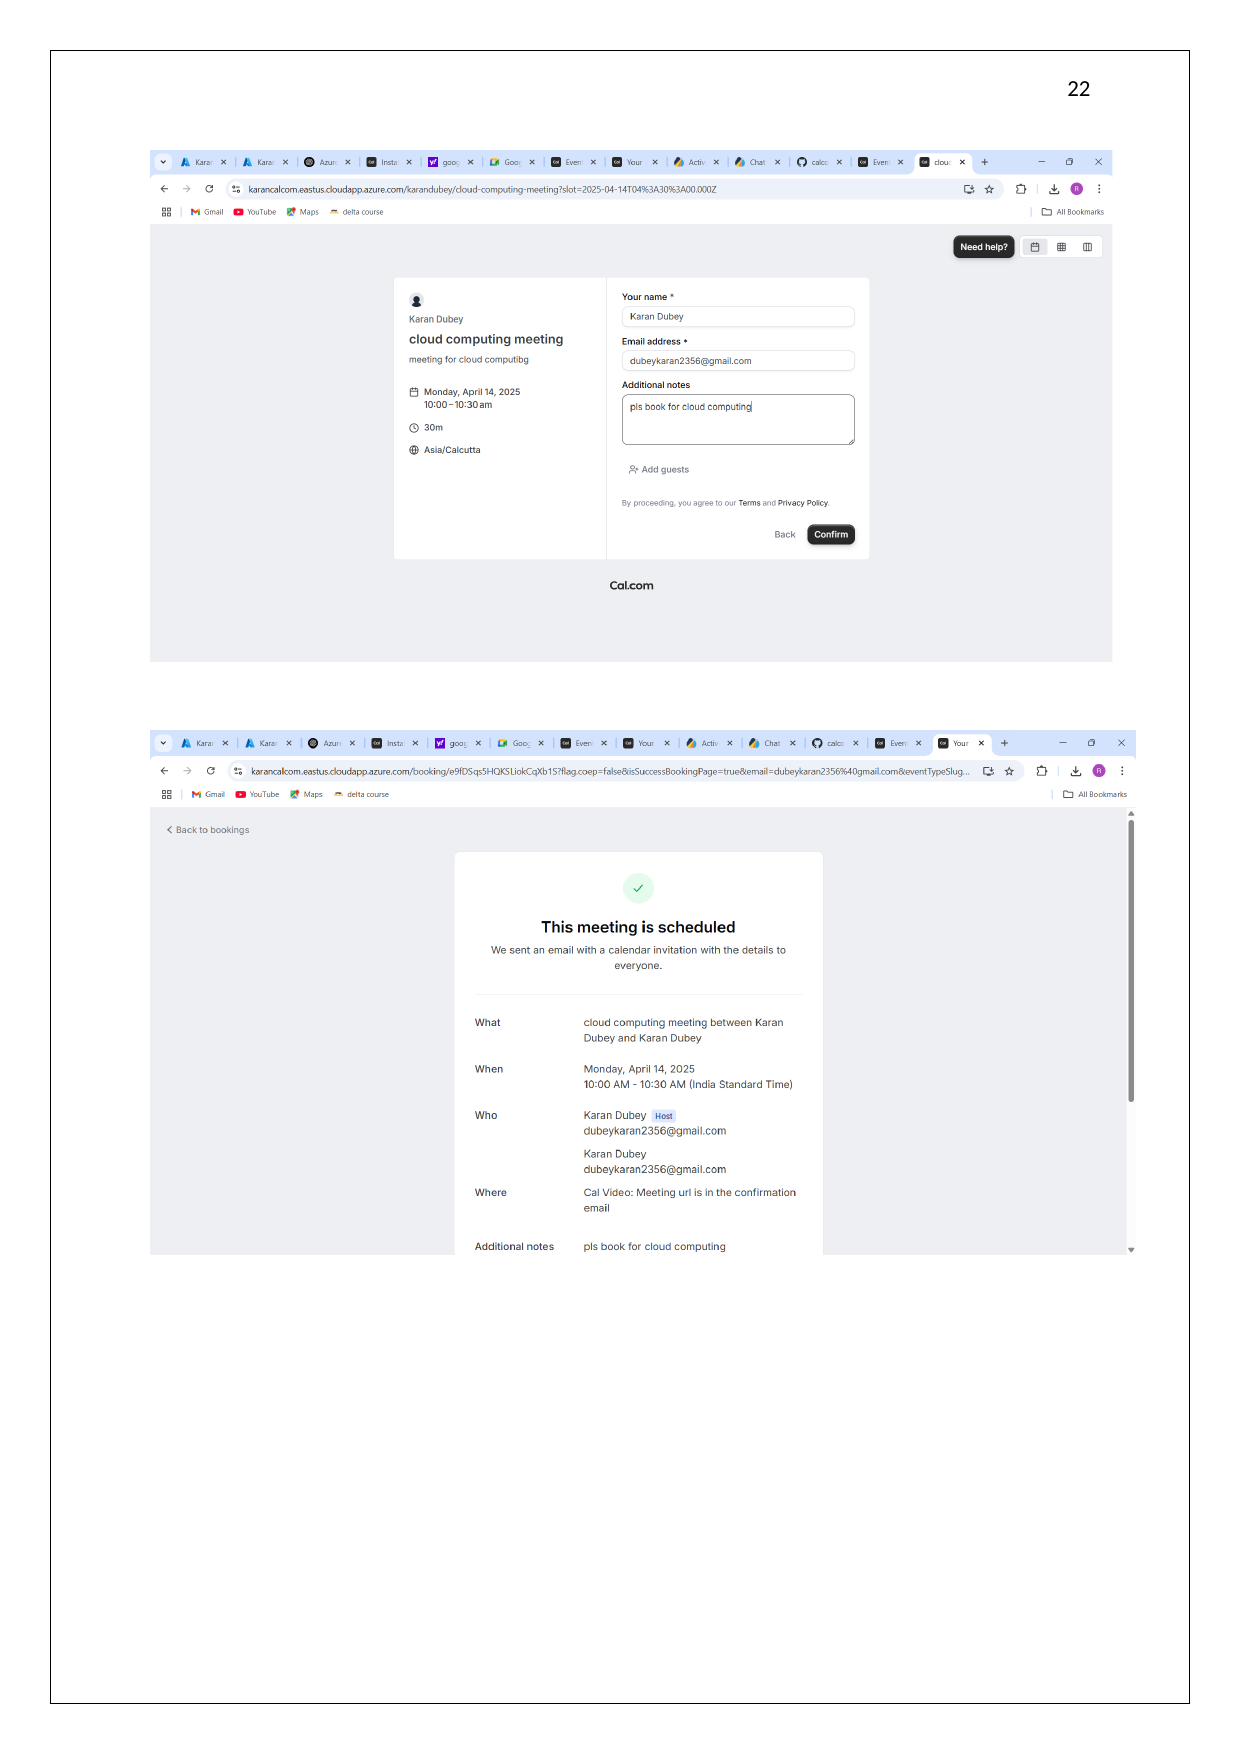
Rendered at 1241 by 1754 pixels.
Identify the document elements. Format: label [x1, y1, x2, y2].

picture [150, 730, 1136, 1255]
picture [150, 150, 1113, 662]
